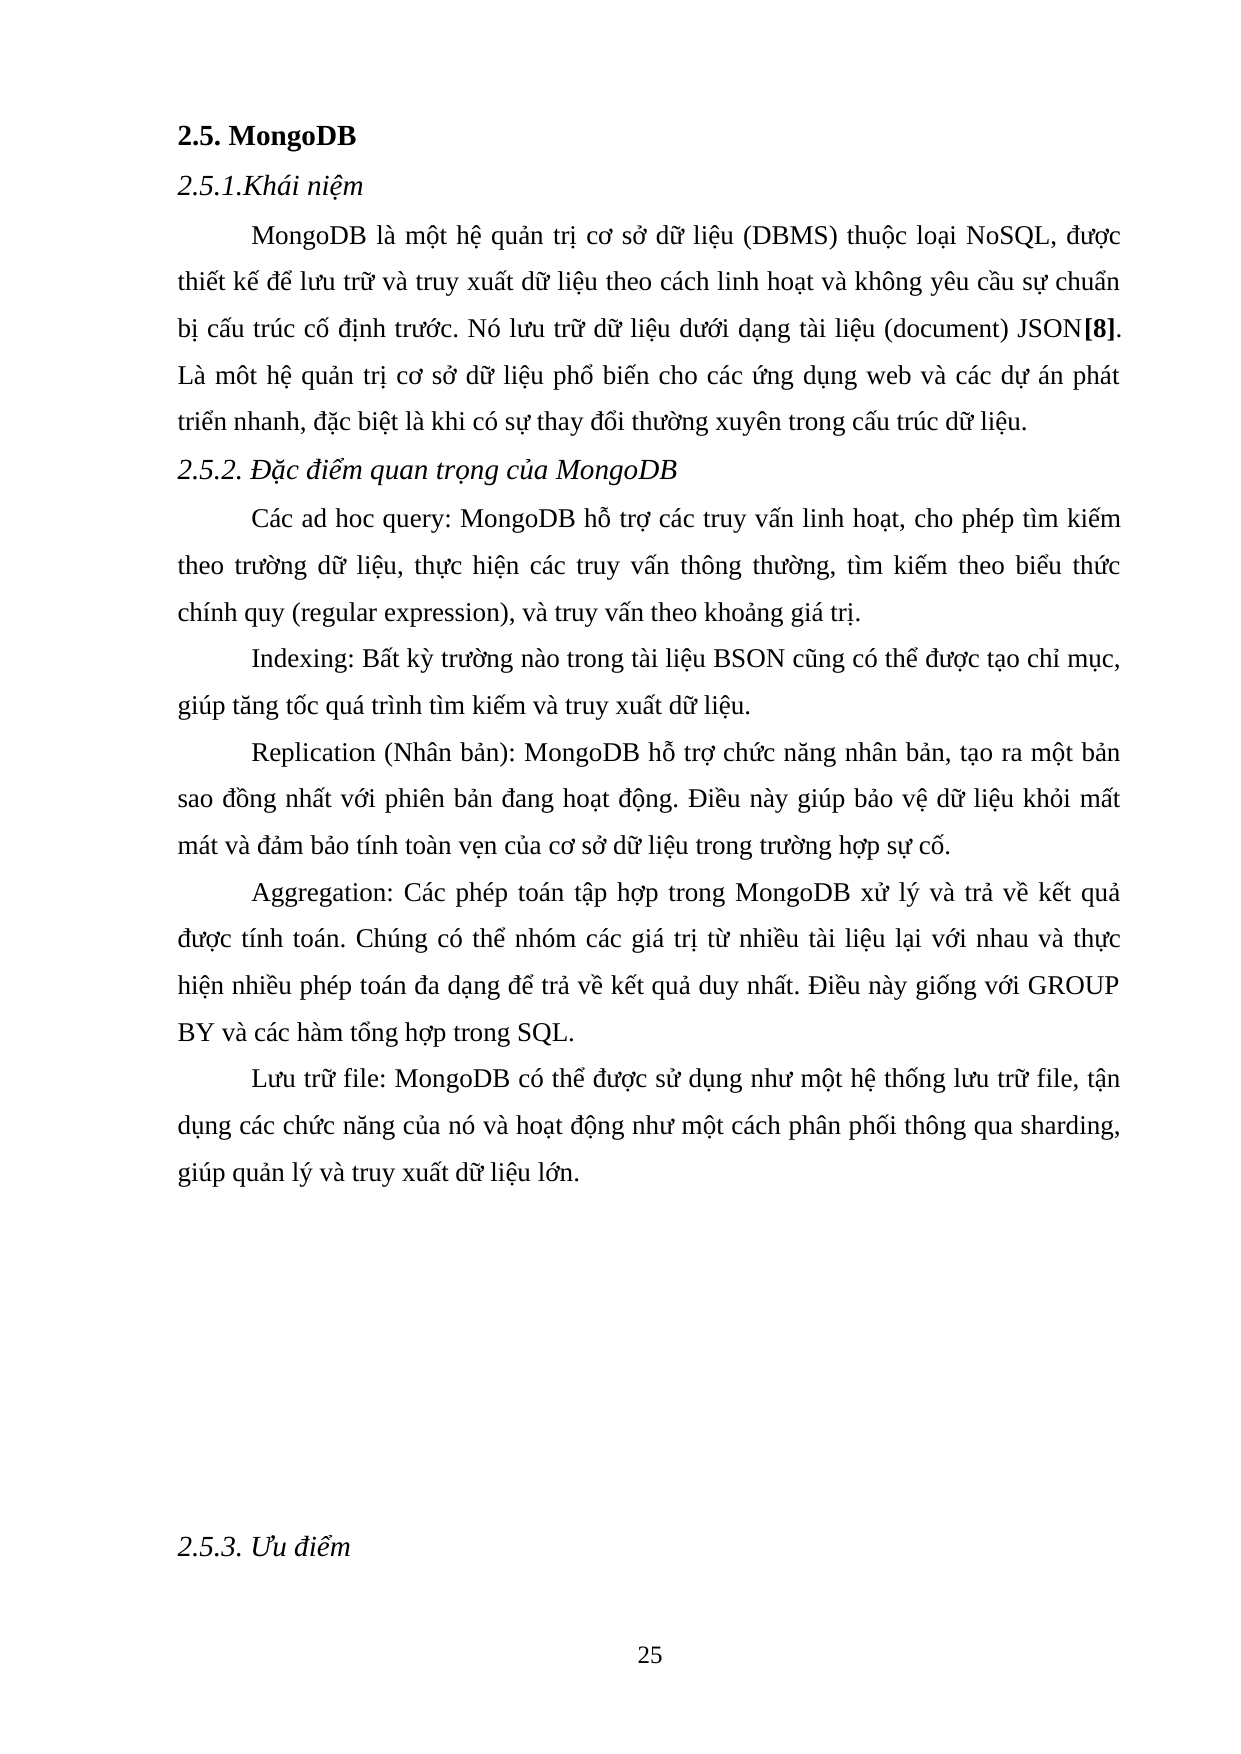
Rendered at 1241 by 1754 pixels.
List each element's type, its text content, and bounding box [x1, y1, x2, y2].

text 2.5.2. Đặc điểm quan trọng của MongoDB [177, 452, 1122, 486]
text Replication (Nhân bản): MongoDB hỗ trợ chức năng nhân bản, tạo ra một bản sao đồng nhất với phiên bản đang hoạt động. Điều này giúp bảo vệ dữ liệu khỏi mất mát và đảm bảo tính toàn vẹn của cơ sở dữ liệu trong trường hợp sự cố. [177, 736, 1122, 860]
text 2.5.1.Khái niệm [177, 168, 1122, 202]
text 2.5.3. Ưu điểm [177, 1529, 1122, 1563]
text Aggregation: Các phép toán tập hợp trong MongoDB xử lý và trả về kết quả được tính toán. Chúng có thể nhóm các giá trị từ nhiều tài liệu lại với nhau và thực hiện nhiều phép toán đa dạng để trả về kết quả duy nhất. Điều này giống với GROUP BY và các hàm tổng hợp trong SQL. [177, 876, 1122, 1047]
text Indexing: Bất kỳ trường nào trong tài liệu BSON cũng có thể được tạo chỉ mục, giúp tăng tốc quá trình tìm kiếm và truy xuất dữ liệu. [177, 642, 1122, 720]
text Các ad hoc query: MongoDB hỗ trợ các truy vấn linh hoạt, cho phép tìm kiếm theo trường dữ liệu, thực hiện các truy vấn thông thường, tìm kiếm theo biểu thức chính quy (regular expression), và truy vấn theo khoảng giá trị. [177, 502, 1122, 627]
text Lưu trữ file: MongoDB có thể được sử dụng như một hệ thống lưu trữ file, tận dụng các chức năng của nó và hoạt động như một cách phân phối thông qua sharding, giúp quản lý và truy xuất dữ liệu lớn. [177, 1062, 1122, 1187]
text MongoDB là một hệ quản trị cơ sở dữ liệu (DBMS) thuộc loại NoSQL, được thiết kế để lưu trữ và truy xuất dữ liệu theo cách linh hoạt và không yêu cầu sự chuẩn bị cấu trúc cố định trước. Nó lưu trữ dữ liệu dưới dạng tài liệu (document) JSON[8]. Là môt hệ quản trị cơ sở dữ liệu phổ biến cho các ứng dụng web và các dự án phát triển nhanh, đặc biệt là khi có sự thay đổi thường xuyên trong cấu trúc dữ liệu. [177, 219, 1122, 437]
text 2.5. MongoDB [177, 118, 1122, 152]
